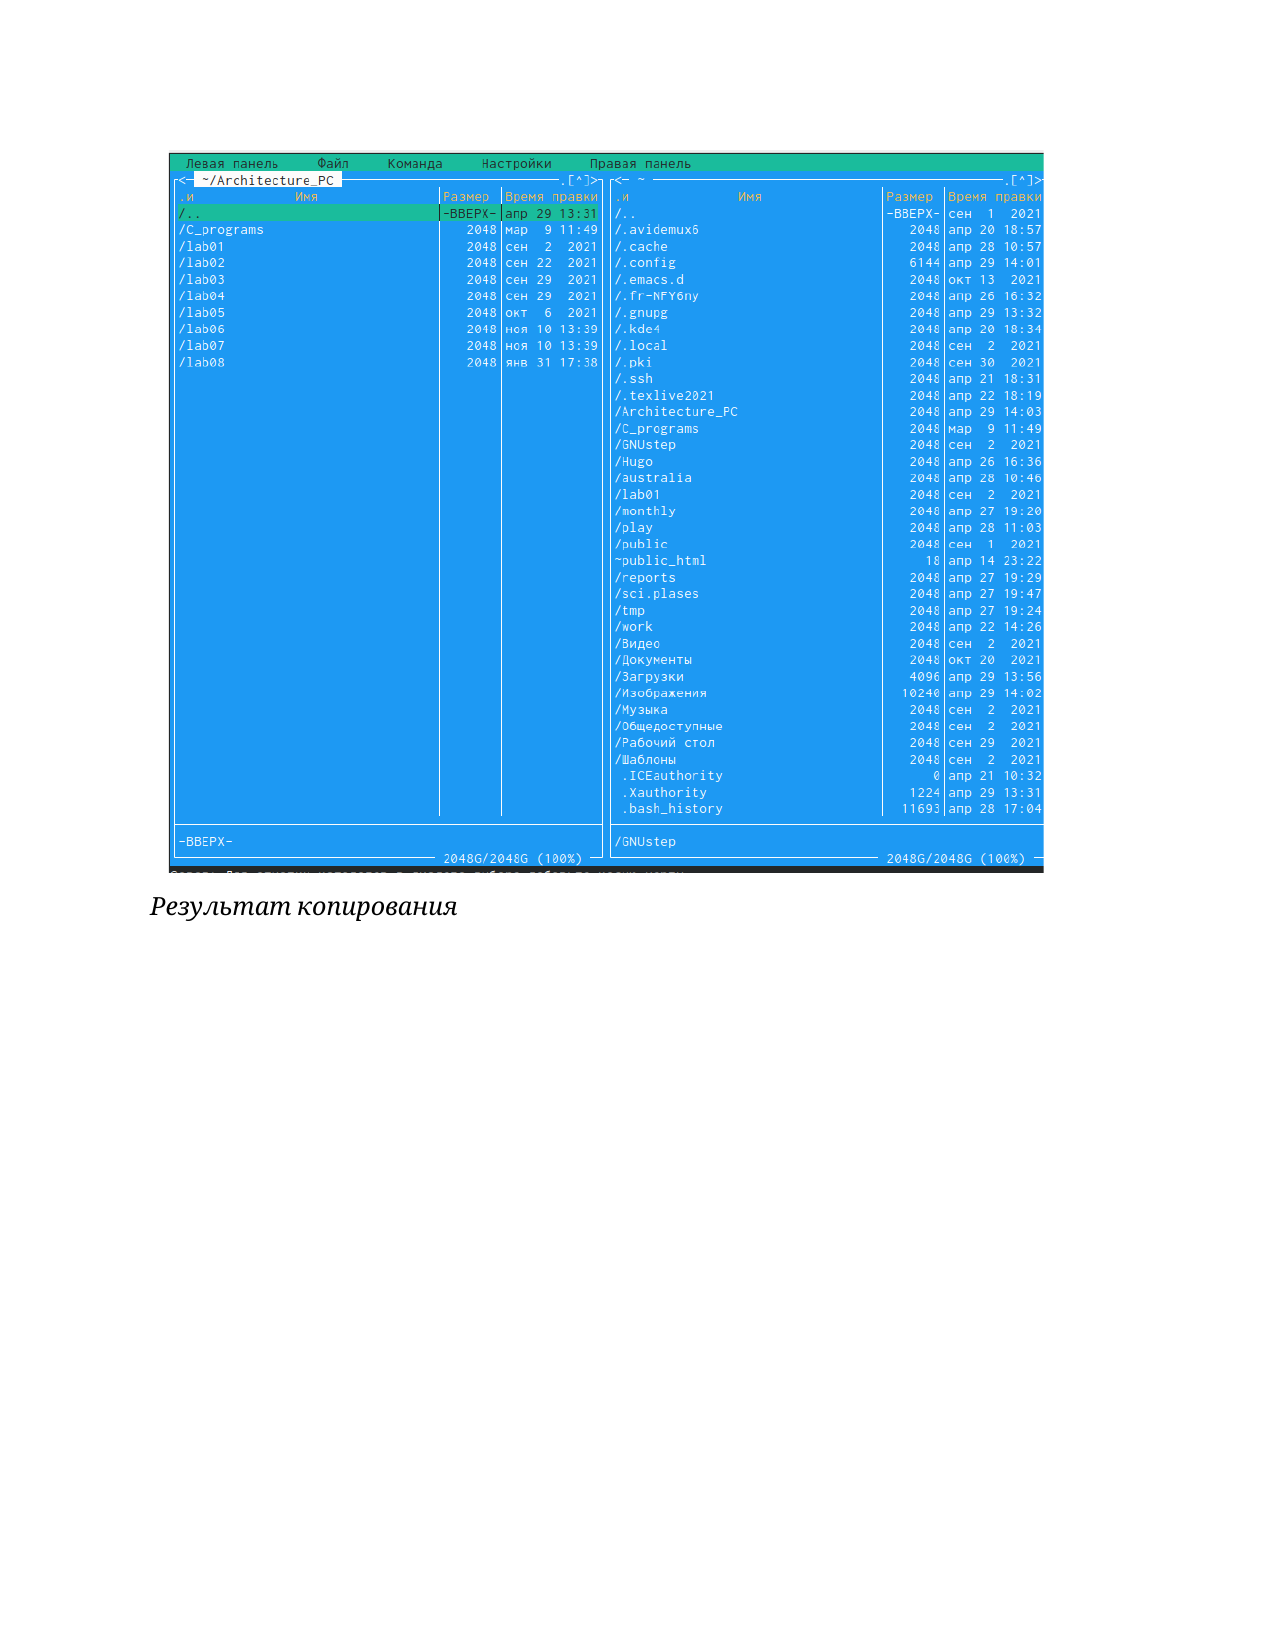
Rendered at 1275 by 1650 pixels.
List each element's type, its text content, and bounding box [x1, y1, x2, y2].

picture [168, 150, 1044, 873]
text Результат копирования [150, 893, 1125, 922]
